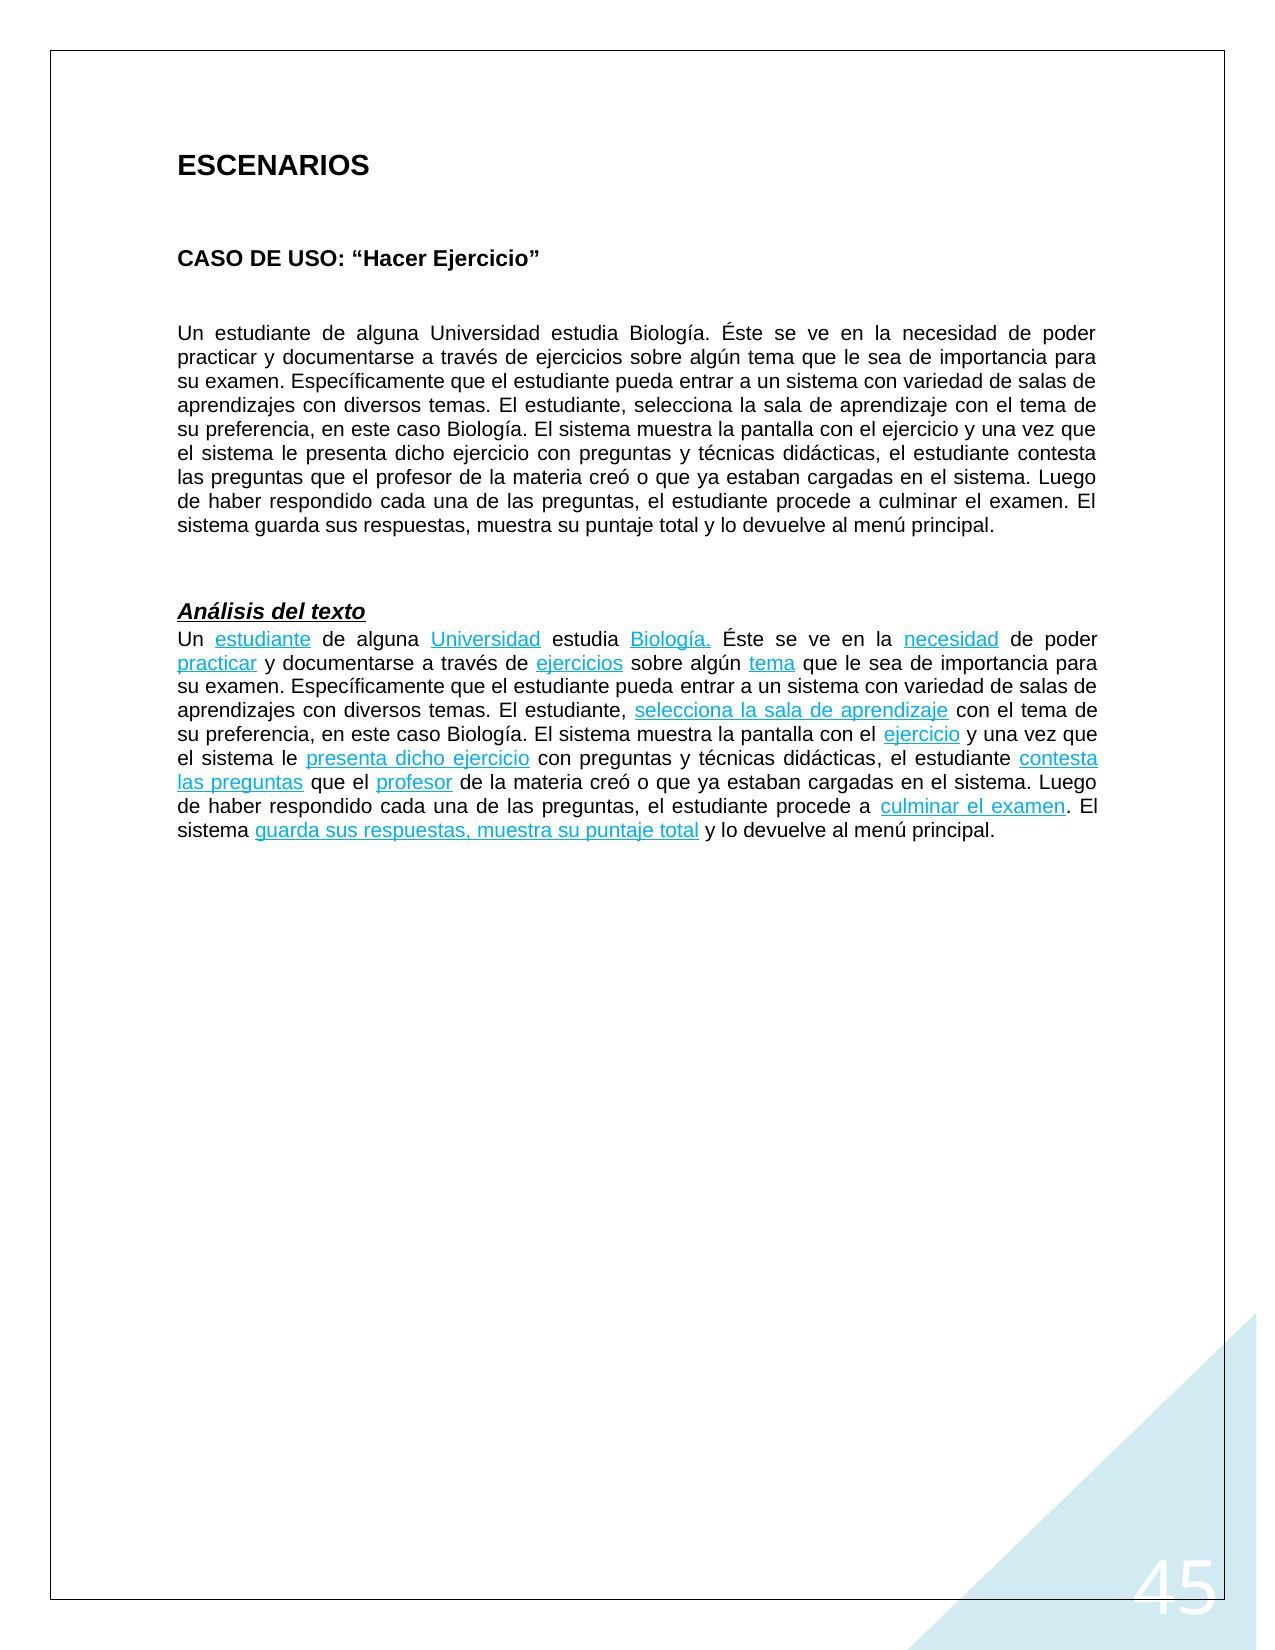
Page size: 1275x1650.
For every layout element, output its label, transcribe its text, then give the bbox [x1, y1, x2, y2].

subtitle Análisis del texto [177, 598, 1098, 624]
text Un estudiante de alguna Universidad estudia Biología. Éste se ve en la necesidad de poder practicar y documentarse a través de ejercicios sobre algún tema que le sea de importancia para su examen. Específicamente que el estudiante pueda entrar a un sistema con variedad de salas de aprendizajes con diversos temas. El estudiante, selecciona la sala de aprendizaje con el tema de su preferencia, en este caso Biología. El sistema muestra la pantalla con el ejercicio y una vez que el sistema le presenta dicho ejercicio con preguntas y técnicas didácticas, el estudiante contesta las preguntas que el profesor de la materia creó o que ya estaban cargadas en el sistema. Luego de haber respondido cada una de las preguntas, el estudiante procede a culminar el examen. El sistema guarda sus respuestas, muestra su puntaje total y lo devuelve al menú principal. [177, 321, 1098, 537]
text Un estudiante de alguna Universidad estudia Biología. Éste se ve en la necesidad de poder practicar y documentarse a través de ejercicios sobre algún tema que le sea de importancia para su examen. Específicamente que el estudiante pueda entrar a un sistema con variedad de salas de aprendizajes con diversos temas. El estudiante, selecciona la sala de aprendizaje con el tema de su preferencia, en este caso Biología. El sistema muestra la pantalla con el ejercicio y una vez que el sistema le presenta dicho ejercicio con preguntas y técnicas didácticas, el estudiante contesta las preguntas que el profesor de la materia creó o que ya estaban cargadas en el sistema. Luego de haber respondido cada una de las preguntas, el estudiante procede a culminar el examen. El sistema guarda sus respuestas, muestra su puntaje total y lo devuelve al menú principal. [177, 626, 1098, 842]
subtitle ESCENARIOS [177, 147, 1098, 181]
subtitle CASO DE USO: “Hacer Ejercicio” [177, 245, 1098, 271]
